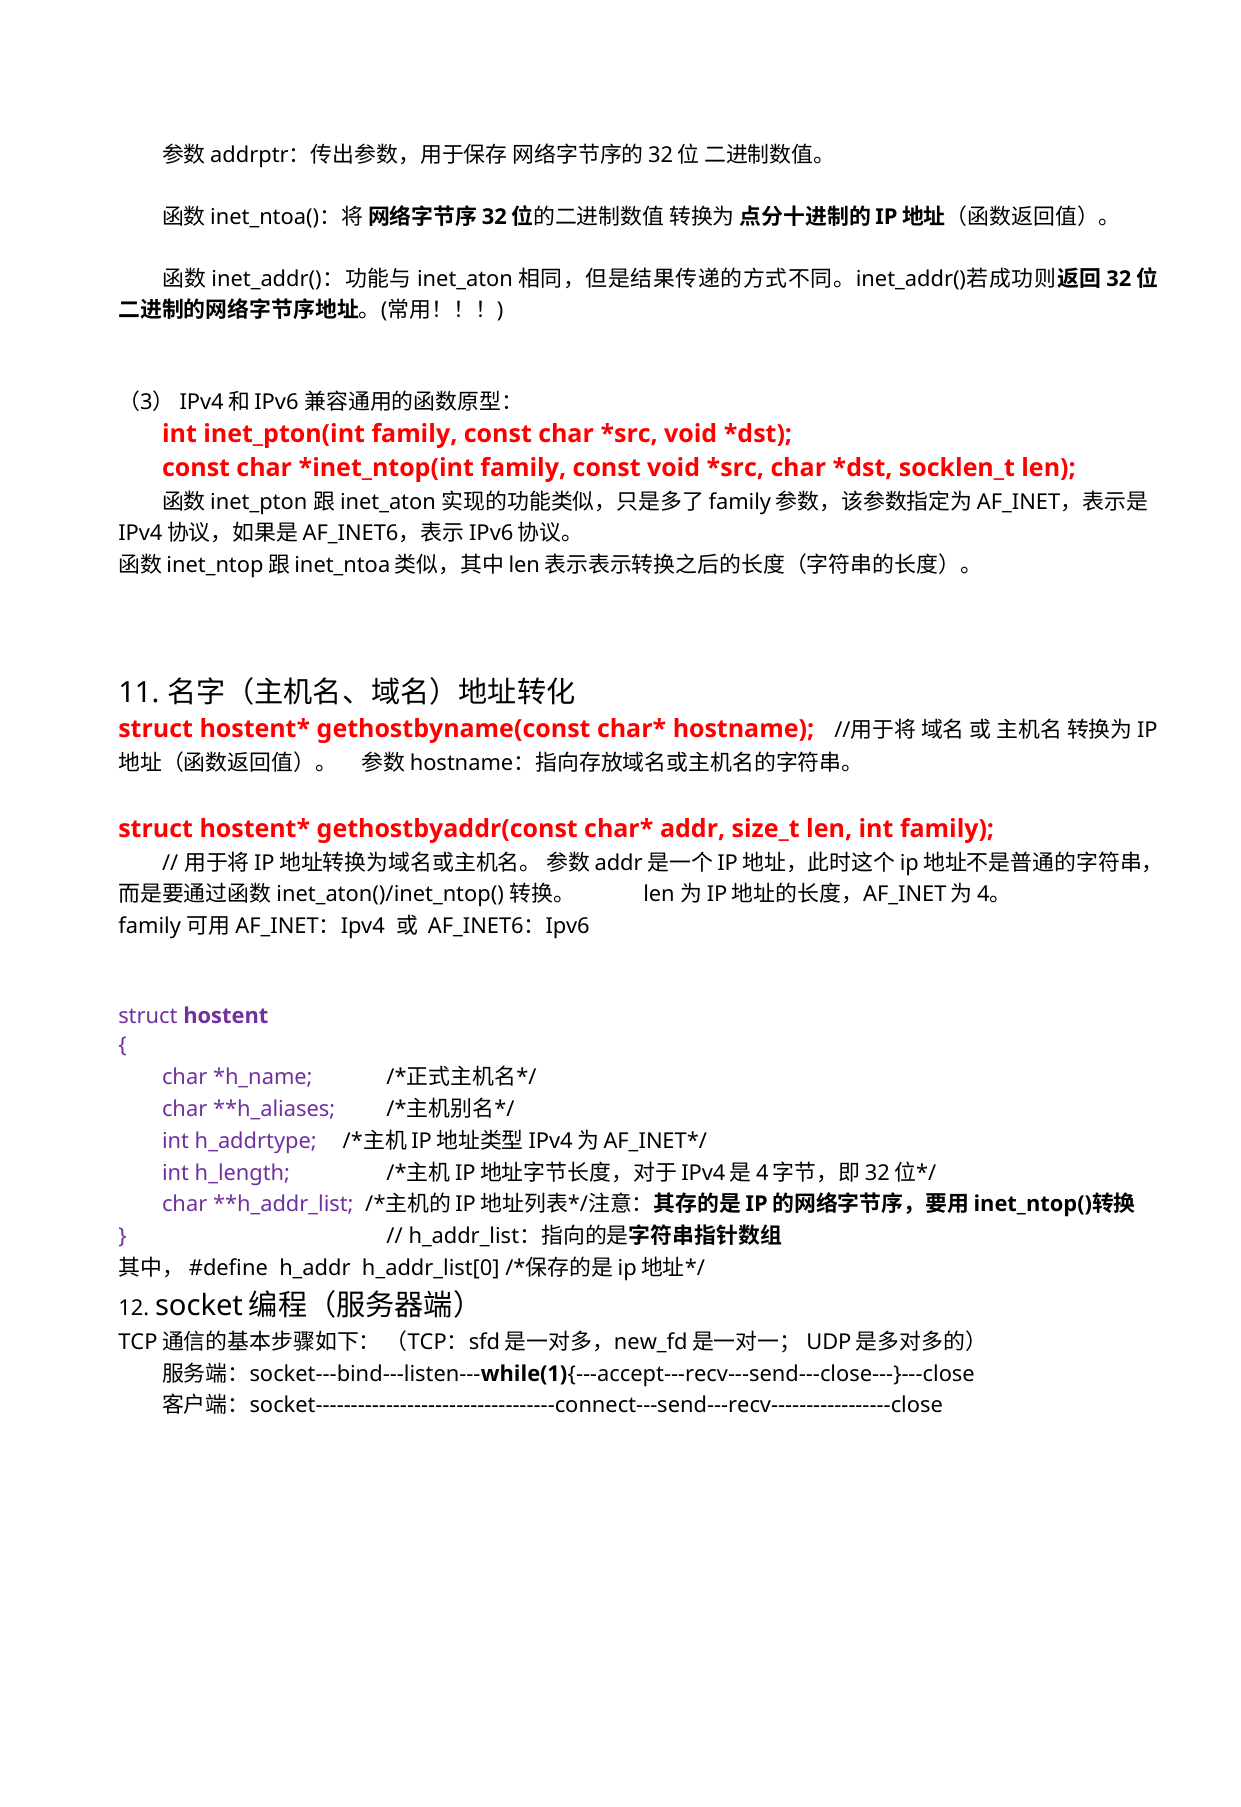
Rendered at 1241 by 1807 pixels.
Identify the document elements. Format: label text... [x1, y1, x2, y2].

text 服务端：socket---bind---listen---while(1){---accept---recv---send---close---}---close [118, 1356, 1158, 1387]
text } // h_addr_list：指向的是字符串指针数组 [118, 1218, 1158, 1250]
text 其中， #define h_addr h_addr_list[0] /*保存的是ip地址*/ [118, 1250, 1158, 1282]
text 客户端：socket----------------------------------connect---send---recv-----------------close [118, 1387, 1158, 1419]
text 函数inet_pton 跟 inet_aton 实现的功能类似，只是多了family参数，该参数指定为AF_INET，表示是IPv4协议，如果是AF_INET6，表示 IPv6协议。 [118, 484, 1158, 547]
text int inet_pton(int family, const char *src, void *dst); [118, 416, 1158, 449]
text int h_addrtype; /*主机IP地址类型 IPv4为AF_INET*/ [118, 1123, 1158, 1154]
text // 用于将IP地址转换为域名或主机名。 参数addr是一个IP地址，此时这个ip地址不是普通的字符串，而是要通过函数 inet_aton()/inet_ntop() 转换。 len 为IP地址的长度，AF_INET为4。 [118, 845, 1158, 908]
text char **h_addr_list; /*主机的IP地址列表*/注意：其存的是IP的网络字节序，要用inet_ntop()转换 [118, 1186, 1158, 1218]
text 函数inet_ntoa()：将 网络字节序32位的二进制数值 转换为 点分十进制的IP地址（函数返回值）。 [118, 199, 1158, 231]
text 11. 名字（主机名、域名）地址转化 [118, 668, 1158, 711]
text const char *inet_ntop(int family, const void *src, char *dst, socklen_t len); [118, 449, 1158, 484]
text 函数inet_addr()：功能与inet_aton相同，但是结果传递的方式不同。inet_addr()若成功则返回32位二进制的网络字节序地址。(常用！！！) [118, 261, 1158, 324]
text int h_length; /*主机IP地址字节长度，对于IPv4是4字节，即32位*/ [118, 1154, 1158, 1186]
text 参数addrptr：传出参数，用于保存 网络字节序的32位 二进制数值。 [118, 137, 1158, 169]
text struct hostent* gethostbyaddr(const char* addr, size_t len, int family); [118, 811, 1158, 845]
text 函数inet_ntop跟inet_ntoa类似，其中len表示表示转换之后的长度（字符串的长度）。 [118, 547, 1158, 579]
text char **h_aliases; /*主机别名*/ [118, 1091, 1158, 1123]
text （3） IPv4和IPv6 兼容通用的函数原型： [118, 384, 1158, 416]
text TCP通信的基本步骤如下： （TCP：sfd是一对多，new_fd是一对一； UDP是多对多的） [118, 1324, 1158, 1356]
text 12. socket编程（服务器端） [118, 1282, 1158, 1324]
text struct hostent* gethostbyname(const char* hostname); //用于将 域名 或 主机名 转换为IP地址（函数返回值）。 参数hostname：指向存放域名或主机名的字符串。 [118, 711, 1158, 777]
text family 可用 AF_INET：Ipv4 或 AF_INET6：Ipv6 [118, 908, 1158, 940]
text char *h_name; /*正式主机名*/ [118, 1059, 1158, 1091]
text { [118, 1029, 1158, 1059]
text struct hostent [118, 999, 1158, 1029]
